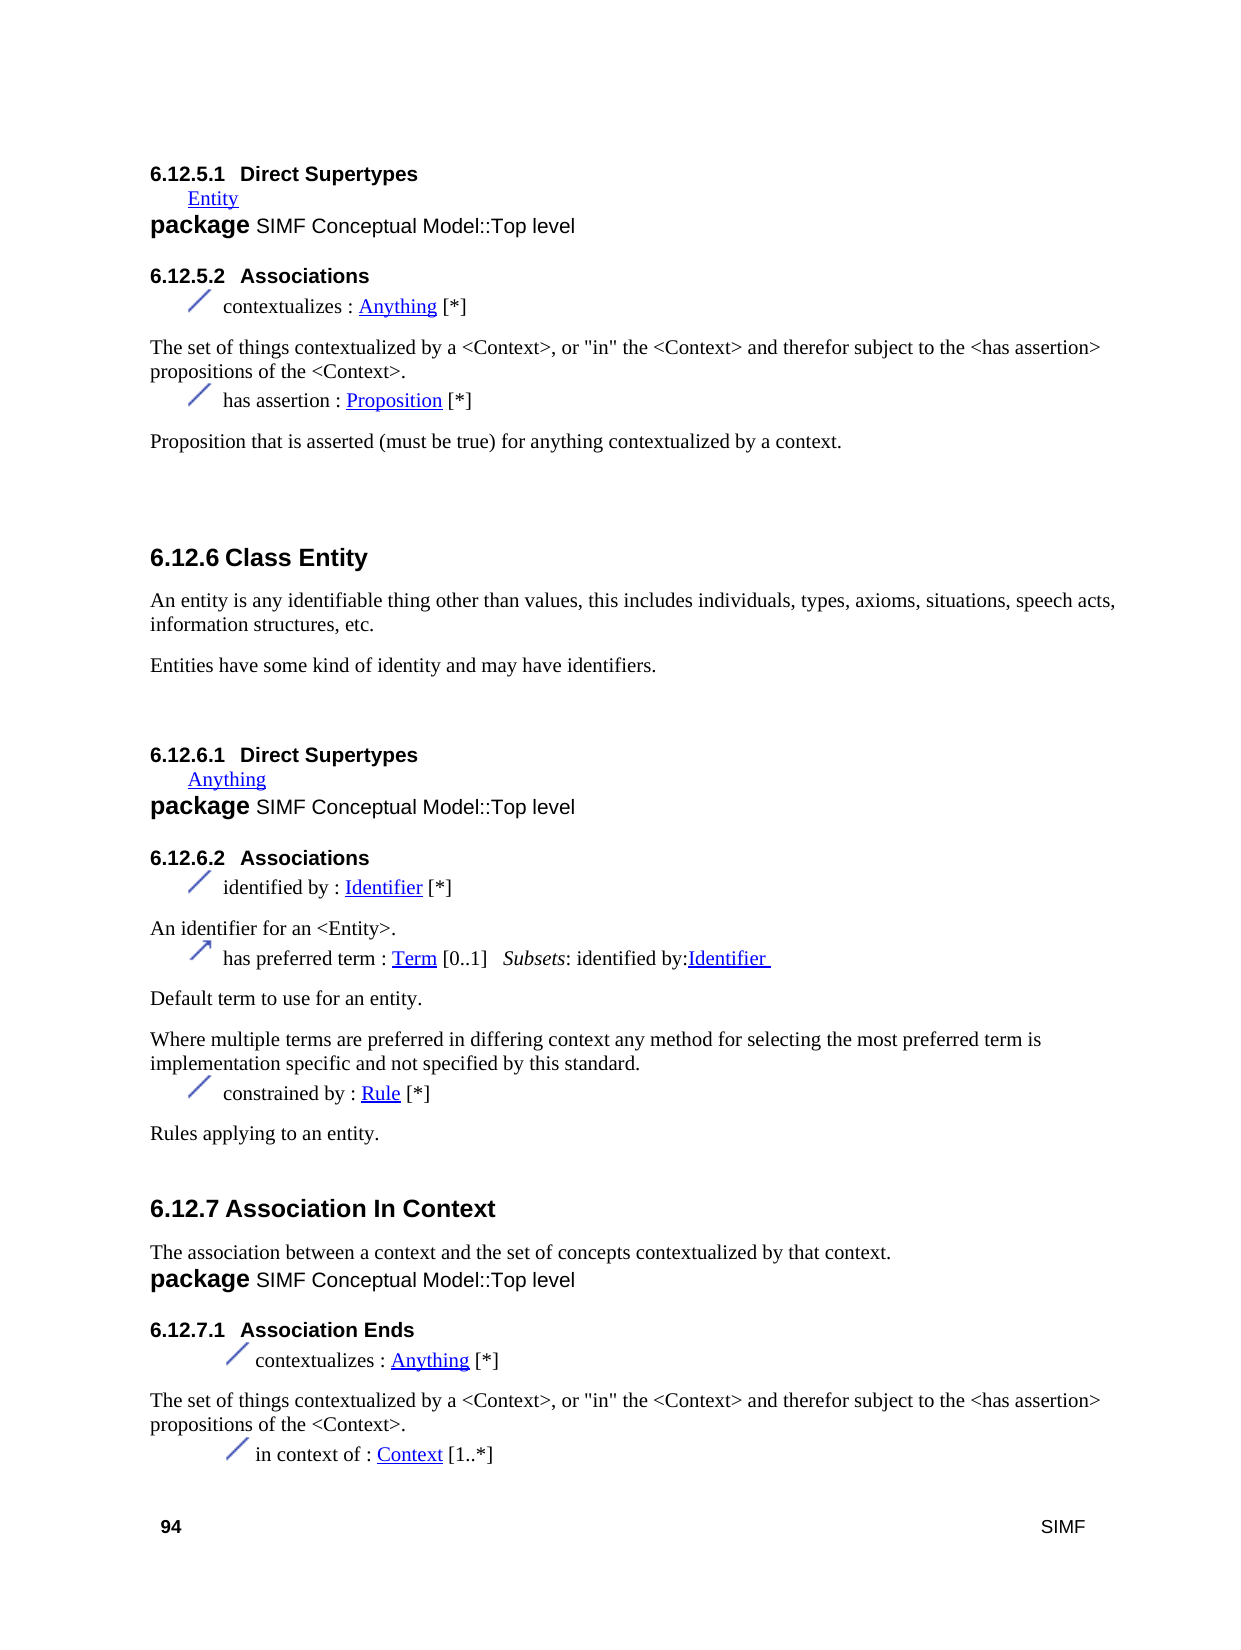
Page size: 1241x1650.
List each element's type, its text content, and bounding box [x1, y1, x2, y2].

text Proposition that is asserted (must be true) for anything contextualized by a context. [150, 429, 1165, 453]
subtitle Associations [150, 264, 1165, 288]
picture [225, 1342, 251, 1367]
picture [187, 288, 213, 314]
text The set of things contextualized by a <Context>, or "in" the <Context> and therefor subject to the <has assertion> propositions of the <Context>. [150, 1388, 1165, 1436]
text package SIMF Conceptual Model::Top level [150, 210, 1165, 239]
text An identifier for an <Entity>. [150, 916, 1165, 940]
text Rules applying to an entity. [150, 1121, 1165, 1145]
text contextualizes : Anything [*] [187, 288, 1165, 318]
text Entities have some kind of identity and may have identifiers. [150, 653, 1165, 677]
picture [187, 1075, 213, 1100]
picture [187, 940, 213, 965]
subtitle Association Ends [150, 1318, 1165, 1342]
text package SIMF Conceptual Model::Top level [150, 791, 1165, 820]
text identified by : Identifier [*] [187, 869, 1165, 899]
picture [187, 869, 213, 895]
picture [187, 382, 213, 408]
text has preferred term : Term [0..1] Subsets: identified by:Identifier [187, 940, 1165, 969]
text in context of : Context [1..*] [150, 1436, 1165, 1466]
text Anything [187, 767, 1165, 791]
subtitle Class Entity [150, 543, 1165, 572]
text Default term to use for an entity. [150, 986, 1165, 1010]
text package SIMF Conceptual Model::Top level [150, 1264, 1165, 1293]
subtitle Direct Supertypes [150, 743, 1165, 767]
subtitle Direct Supertypes [150, 162, 1165, 186]
text Entity [187, 186, 1165, 210]
subtitle Associations [150, 846, 1165, 869]
text The association between a context and the set of concepts contextualized by that context. [150, 1240, 1165, 1264]
text contextualizes : Anything [*] [150, 1342, 1165, 1372]
subtitle Association In Context [150, 1194, 1165, 1223]
text The set of things contextualized by a <Context>, or "in" the <Context> and therefor subject to the <has assertion> propositions of the <Context>. [150, 334, 1165, 383]
text has assertion : Proposition [*] [187, 383, 1165, 412]
text An entity is any identifiable thing other than values, this includes individuals, types, axioms, situations, speech acts, information structures, etc. [150, 588, 1165, 636]
text Where multiple terms are preferred in differing context any method for selecting the most preferred term is implementation specific and not specified by this standard. [150, 1027, 1165, 1075]
picture [225, 1436, 251, 1462]
text constrained by : Rule [*] [187, 1075, 1165, 1104]
